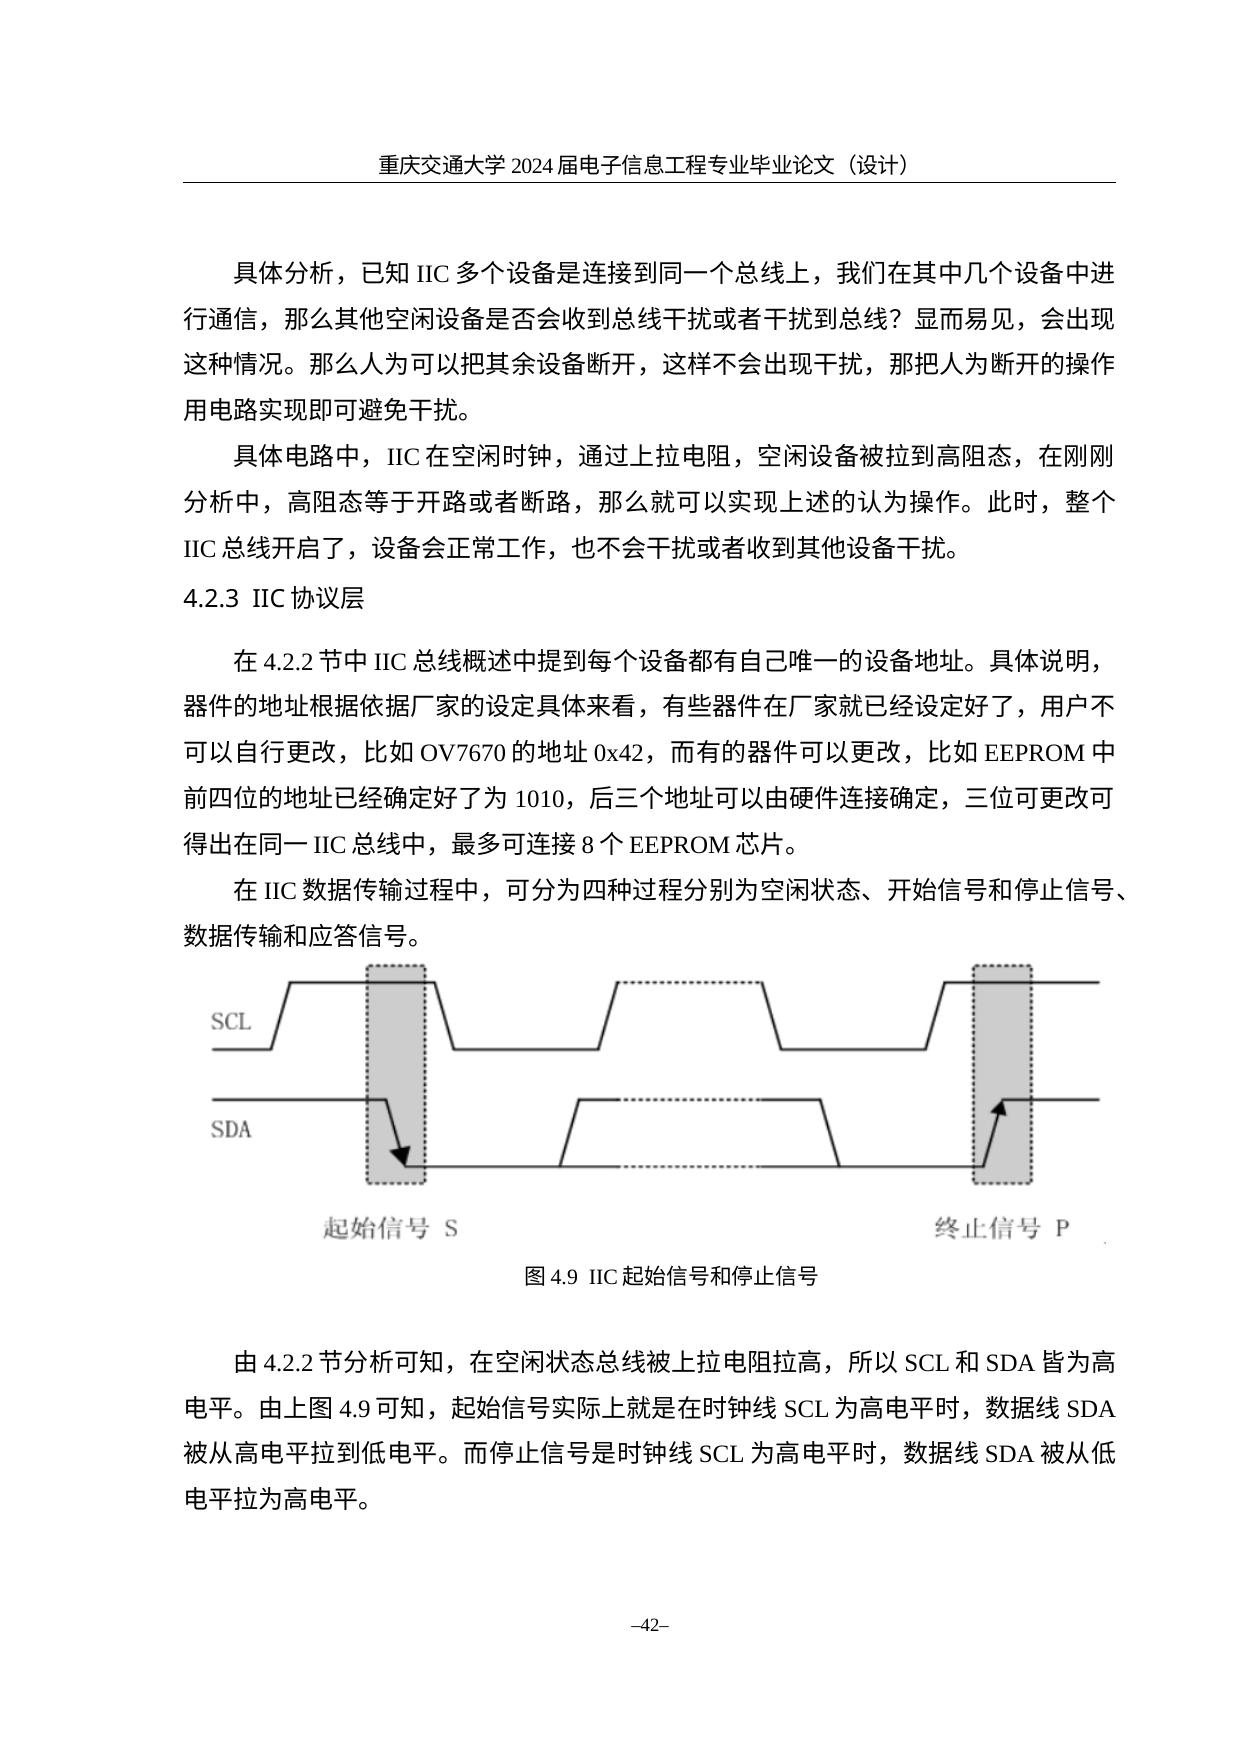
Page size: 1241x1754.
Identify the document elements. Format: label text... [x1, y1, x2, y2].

text 具体电路中，IIC在空闲时钟，通过上拉电阻，空闲设备被拉到高阻态，在刚刚分析中，高阻态等于开路或者断路，那么就可以实现上述的认为操作。此时，整个IIC总线开启了，设备会正常工作，也不会干扰或者收到其他设备干扰。 [183, 429, 1116, 566]
picture [194, 953, 1106, 1251]
text 在IIC数据传输过程中，可分为四种过程分别为空闲状态、开始信号和停止信号、数据传输和应答信号。 [183, 862, 1116, 954]
text 在4.2.2节中IIC总线概述中提到每个设备都有自己唯一的设备地址。具体说明，器件的地址根据依据厂家的设定具体来看，有些器件在厂家就已经设定好了，用户不可以自行更改，比如OV7670的地址0x42，而有的器件可以更改，比如EEPROM中前四位的地址已经确定好了为1010，后三个地址可以由硬件连接确定，三位可更改可得出在同一IIC总线中，最多可连接8个EEPROM芯片。 [183, 633, 1116, 862]
text 由4.2.2节分析可知，在空闲状态总线被上拉电阻拉高，所以SCL和SDA皆为高电平。由上图4.9可知，起始信号实际上就是在时钟线SCL为高电平时，数据线SDA被从高电平拉到低电平。而停止信号是时钟线SCL为高电平时，数据线SDA被从低电平拉为高电平。 [183, 1334, 1116, 1518]
subtitle 4.2.3 IIC协议层 [183, 579, 1116, 615]
text 具体分析，已知IIC多个设备是连接到同一个总线上，我们在其中几个设备中进行通信，那么其他空闲设备是否会收到总线干扰或者干扰到总线？显而易见，会出现这种情况。那么人为可以把其余设备断开，这样不会出现干扰，那把人为断开的操作用电路实现即可避免干扰。 [183, 246, 1116, 429]
text 图4.9 IIC起始信号和停止信号 [183, 1259, 1116, 1291]
